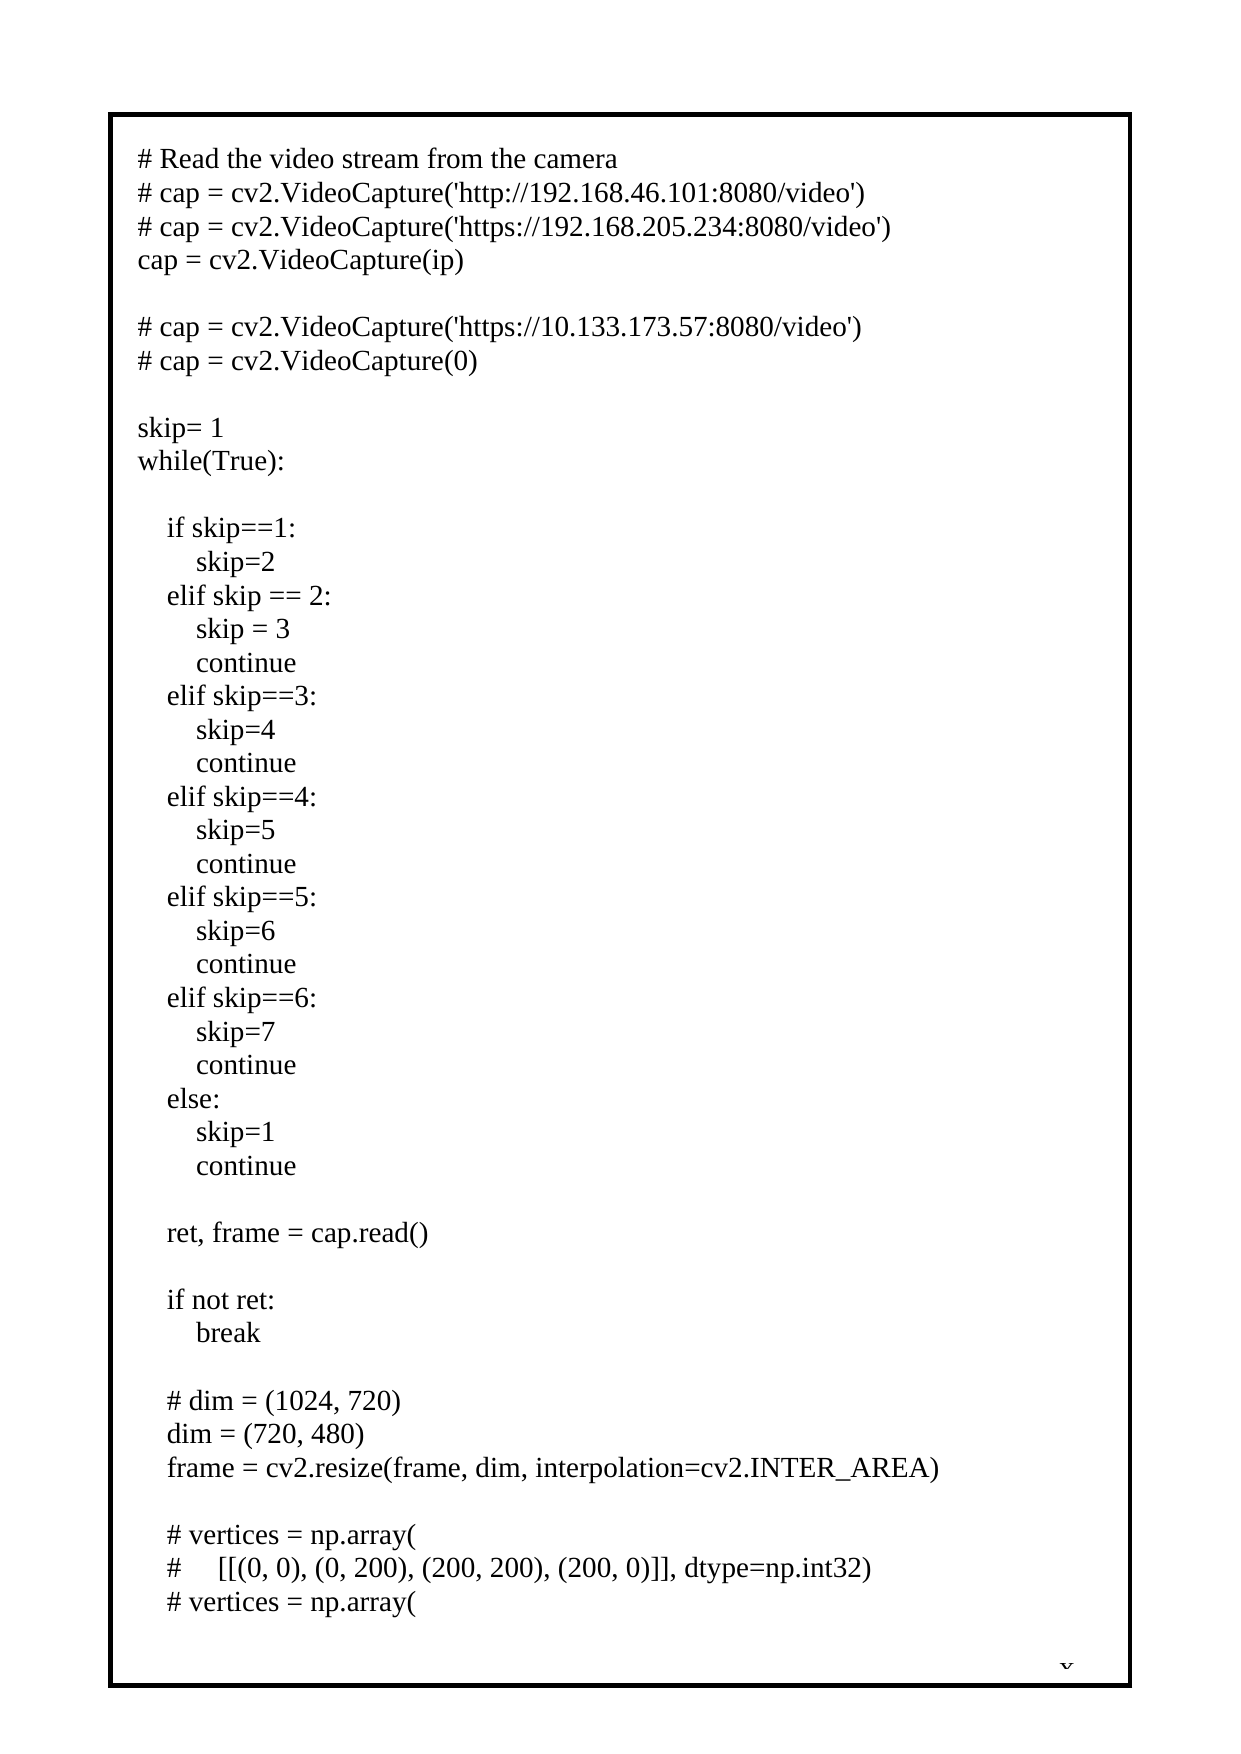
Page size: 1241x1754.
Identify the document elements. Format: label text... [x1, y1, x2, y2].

text continue [137, 1047, 1103, 1081]
text # cap = cv2.VideoCapture('https://192.168.205.234:8080/video') [137, 209, 1103, 242]
text elif skip==5: [137, 879, 1103, 913]
text while(True): [137, 443, 1103, 477]
text else: [137, 1081, 1103, 1114]
text frame = cv2.resize(frame, dim, interpolation=cv2.INTER_AREA) [137, 1450, 1103, 1483]
text skip=5 [137, 812, 1103, 846]
text skip=1 [137, 1114, 1103, 1148]
text elif skip == 2: [137, 578, 1103, 611]
text # vertices = np.array( [137, 1517, 1103, 1550]
text # Read the video stream from the camera [137, 142, 1103, 175]
text skip=2 [137, 544, 1103, 578]
text if skip==1: [137, 511, 1103, 544]
text skip=6 [137, 913, 1103, 947]
text skip= 1 [137, 410, 1103, 443]
text continue [137, 846, 1103, 879]
text skip = 3 [137, 611, 1103, 645]
text elif skip==6: [137, 980, 1103, 1014]
text # cap = cv2.VideoCapture('http://192.168.46.101:8080/video') [137, 175, 1103, 209]
text cap = cv2.VideoCapture(ip) [137, 242, 1103, 276]
text # [[(0, 0), (0, 200), (200, 200), (200, 0)]], dtype=np.int32) [137, 1550, 1103, 1584]
text continue [137, 645, 1103, 678]
text skip=4 [137, 712, 1103, 745]
text elif skip==3: [137, 678, 1103, 712]
text skip=7 [137, 1014, 1103, 1047]
text dim = (720, 480) [137, 1416, 1103, 1450]
text break [137, 1316, 1103, 1349]
text # cap = cv2.VideoCapture(0) [137, 343, 1103, 376]
text # cap = cv2.VideoCapture('https://10.133.173.57:8080/video') [137, 309, 1103, 343]
text if not ret: [137, 1282, 1103, 1316]
text elif skip==4: [137, 779, 1103, 812]
text # vertices = np.array( [137, 1584, 1103, 1617]
text ret, frame = cap.read() [137, 1215, 1103, 1248]
text # dim = (1024, 720) [137, 1383, 1103, 1416]
text continue [137, 745, 1103, 779]
text continue [137, 1148, 1103, 1181]
text continue [137, 947, 1103, 980]
